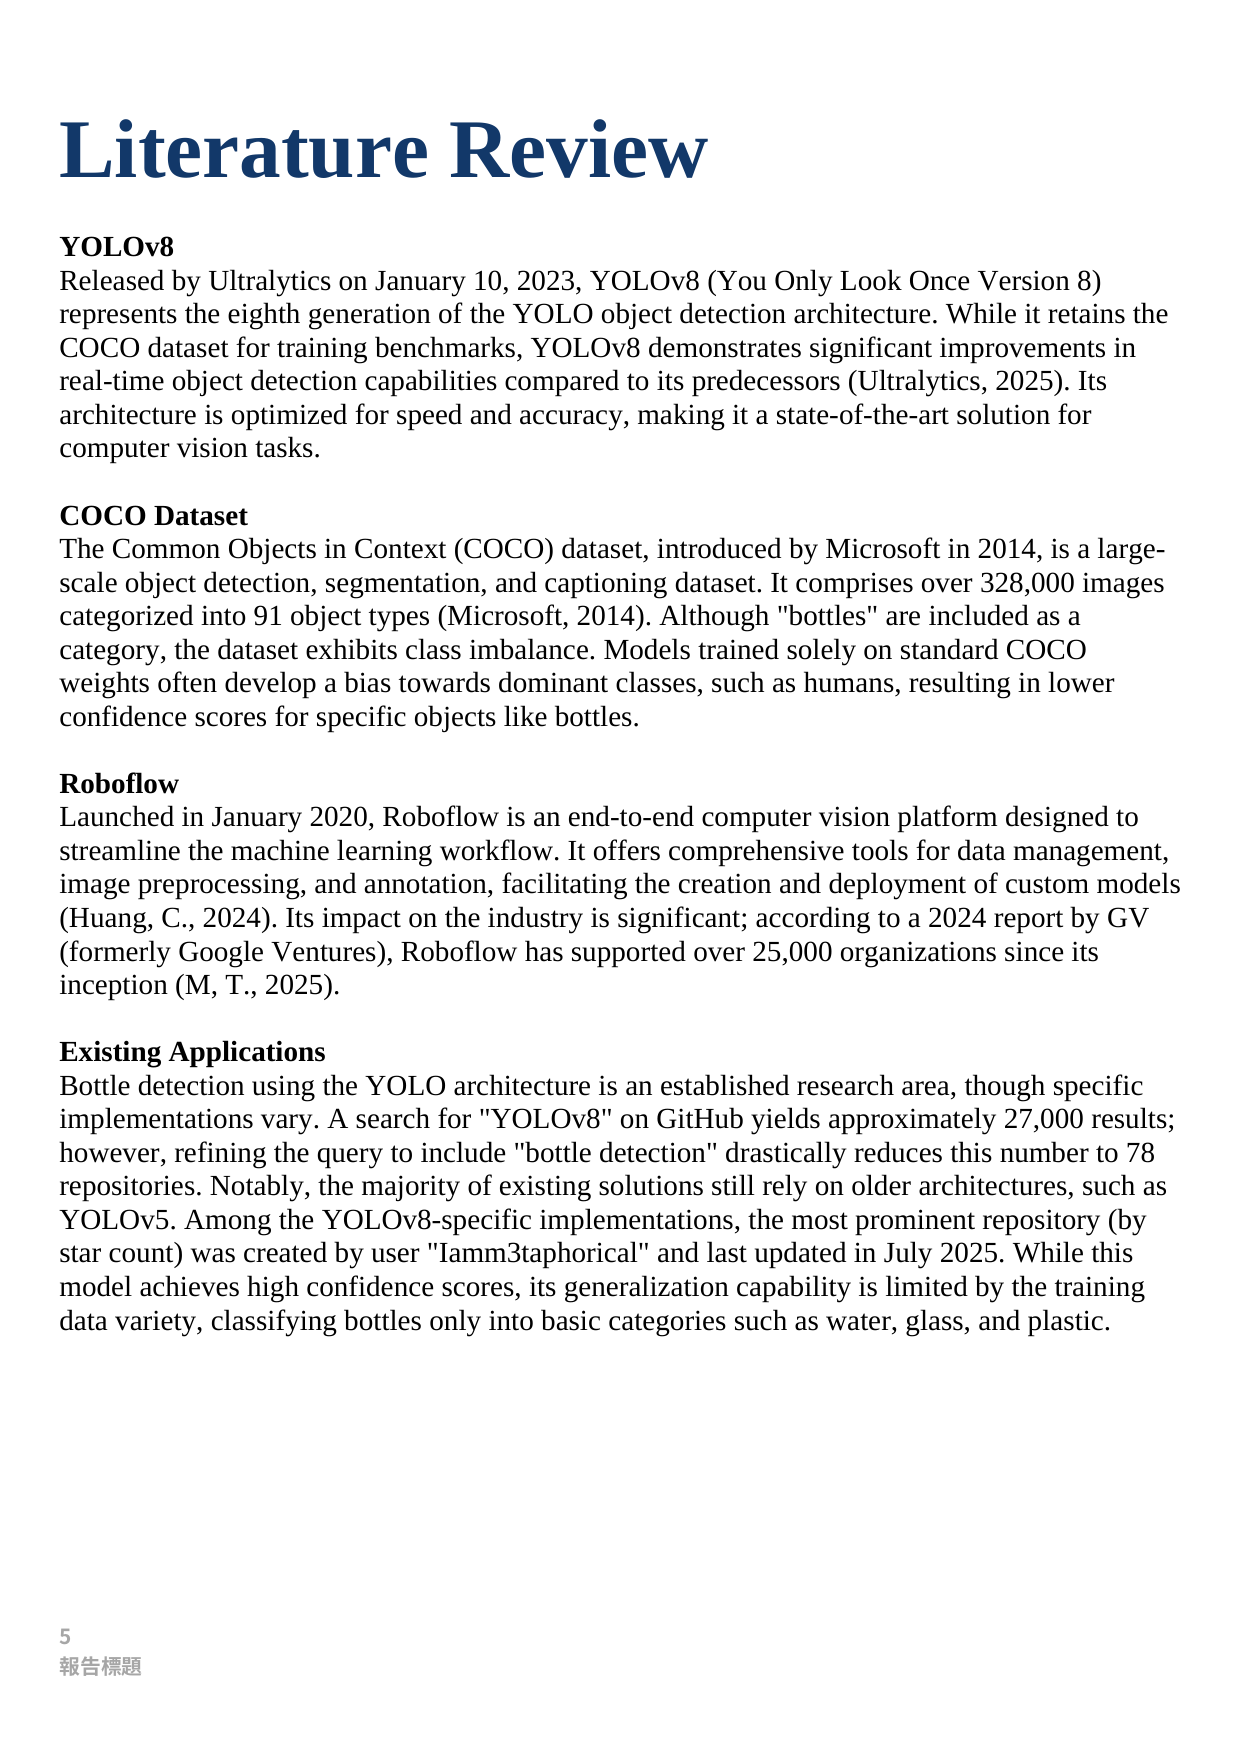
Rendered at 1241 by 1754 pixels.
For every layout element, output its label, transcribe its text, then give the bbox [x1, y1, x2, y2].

text COCO Dataset The Common Objects in Context (COCO) dataset, introduced by Microsoft in 2014, is a large-scale object detection, segmentation, and captioning dataset. It comprises over 328,000 images categorized into 91 object types (Microsoft, 2014). Although "bottles" are included as a category, the dataset exhibits class imbalance. Models trained solely on standard COCO weights often develop a bias towards dominant classes, such as humans, resulting in lower confidence scores for specific objects like bottles. [59, 498, 1181, 732]
subtitle Literature Review [59, 100, 1181, 196]
text YOLOv8 Released by Ultralytics on January 10, 2023, YOLOv8 (You Only Look Once Version 8) represents the eighth generation of the YOLO object detection architecture. While it retains the COCO dataset for training benchmarks, YOLOv8 demonstrates significant improvements in real-time object detection capabilities compared to its predecessors (Ultralytics, 2025). Its architecture is optimized for speed and accuracy, making it a state-of-the-art solution for computer vision tasks. [59, 229, 1181, 464]
text Existing Applications Bottle detection using the YOLO architecture is an established research area, though specific implementations vary. A search for "YOLOv8" on GitHub yields approximately 27,000 results; however, refining the query to include "bottle detection" drastically reduces this number to 78 repositories. Notably, the majority of existing solutions still rely on older architectures, such as YOLOv5. Among the YOLOv8-specific implementations, the most prominent repository (by star count) was created by user "Iamm3taphorical" and last updated in July 2025. While this model achieves high confidence scores, its generalization capability is limited by the training data variety, classifying bottles only into basic categories such as water, glass, and plastic. [59, 1034, 1181, 1336]
text Roboflow Launched in January 2020, Roboflow is an end-to-end computer vision platform designed to streamline the machine learning workflow. It offers comprehensive tools for data management, image preprocessing, and annotation, facilitating the creation and deployment of custom models (Huang, C., 2024). Its impact on the industry is significant; according to a 2024 report by GV (formerly Google Ventures), Roboflow has supported over 25,000 organizations since its inception (M, T., 2025). [59, 766, 1181, 1001]
